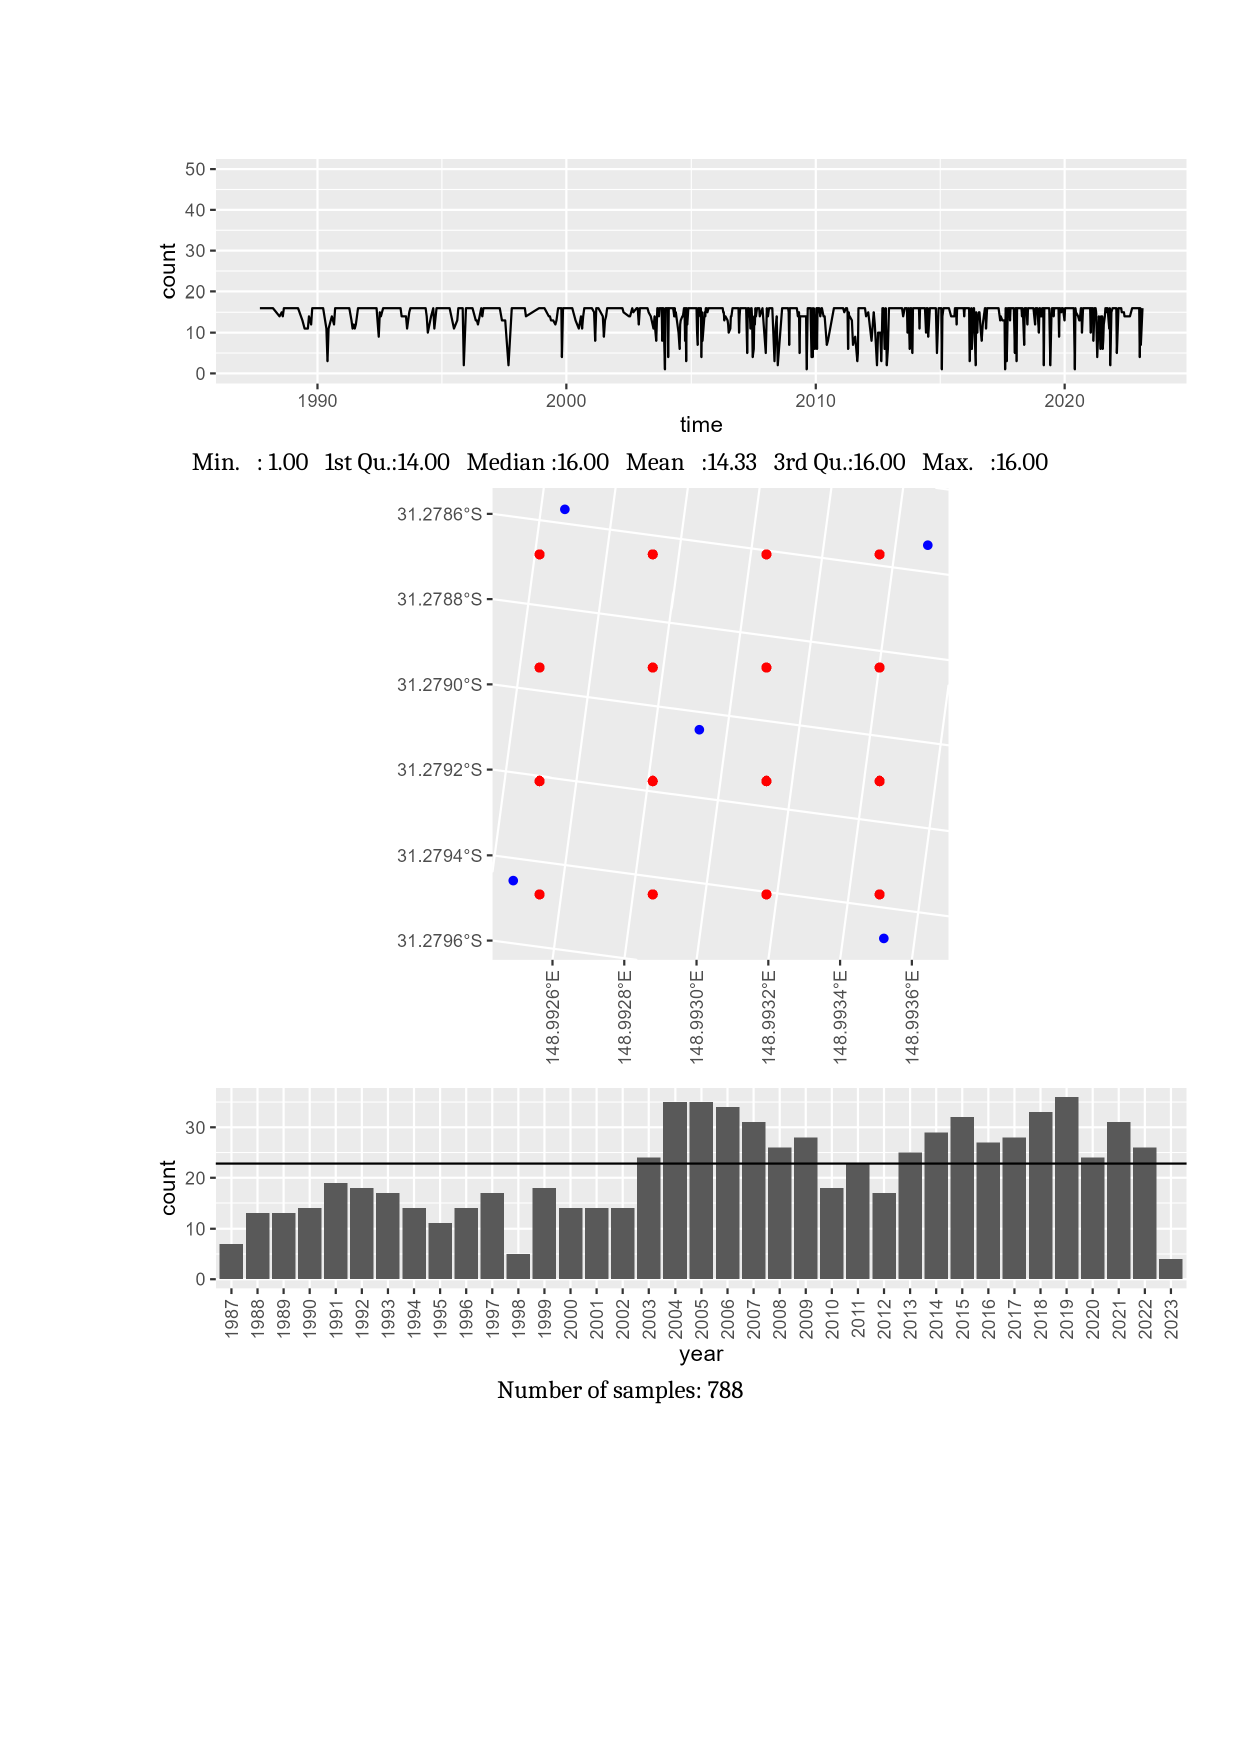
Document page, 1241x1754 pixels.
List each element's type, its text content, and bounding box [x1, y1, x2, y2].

picture [147, 147, 1198, 448]
text Number of samples: 788 [148, 1377, 1093, 1405]
text Min. : 1.00 1st Qu.:14.00 Median :16.00 Mean :14.33 3rd Qu.:16.00 Max. :16.00 [148, 448, 1093, 476]
picture [147, 476, 1198, 1377]
